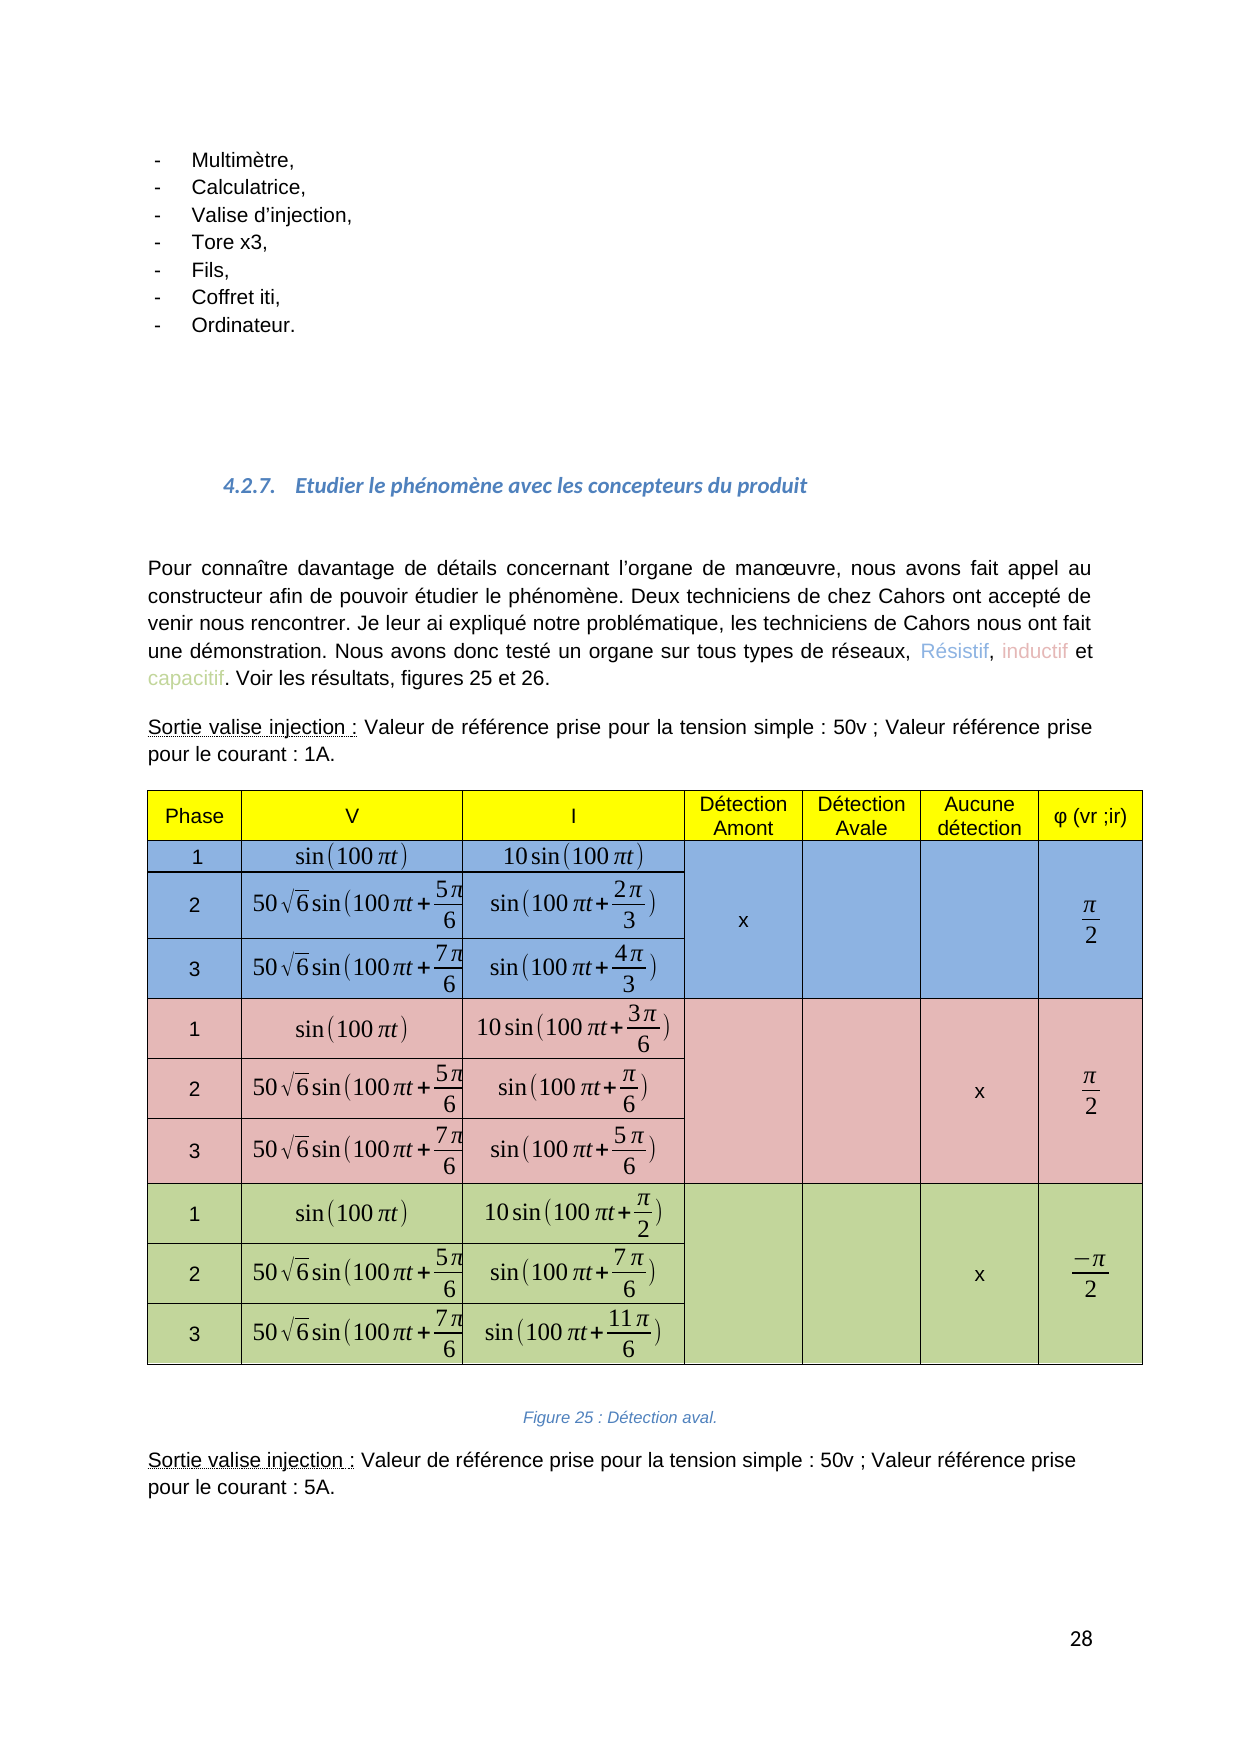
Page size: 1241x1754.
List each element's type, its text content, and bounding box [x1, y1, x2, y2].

table_cell [803, 841, 920, 998]
table_header Détection Amont [685, 791, 802, 840]
table_cell x [921, 999, 1038, 1183]
table_header Aucune détection [921, 791, 1038, 840]
table_cell x [921, 1184, 1038, 1363]
table_cell [463, 841, 684, 871]
table_cell [685, 1184, 802, 1363]
table_cell 1 [148, 841, 241, 871]
list Valise d’injection, [154, 203, 1093, 227]
text Sortie valise injection : Valeur de référence prise pour la tension simple : 50v ; Valeur référence prise pour le courant : 5A. [148, 1447, 1093, 1499]
table_header I [463, 791, 684, 840]
table_cell [463, 1304, 684, 1363]
table_cell [242, 1244, 462, 1303]
table_cell [242, 1304, 462, 1363]
table_cell [242, 1184, 462, 1243]
table_cell [242, 873, 462, 938]
table_header Phase [148, 791, 241, 840]
table_cell 3 [148, 939, 241, 998]
table_cell 2 [148, 1059, 241, 1118]
list Coffret iti, [154, 285, 1093, 309]
table_cell [242, 1059, 462, 1118]
table_cell [1039, 999, 1142, 1183]
table_cell [1039, 841, 1142, 998]
list Multimètre, [154, 148, 1093, 172]
subtitle Etudier le phénomène avec les concepteurs du produit [223, 471, 1093, 499]
text Pour connaître davantage de détails concernant l’organe de manœuvre, nous avons fait appel au constructeur afin de pouvoir étudier le phénomène. Deux techniciens de chez Cahors ont accepté de venir nous rencontrer. Je leur ai expliqué notre problématique, les techniciens de Cahors nous ont fait une démonstration. Nous avons donc testé un organe sur tous types de réseaux, Résistif, inductif et capacitif. Voir les résultats, figures 25 et 26. [148, 556, 1093, 690]
list Tore x3, [154, 230, 1093, 254]
table_cell [242, 1119, 462, 1183]
list Ordinateur. [154, 313, 1093, 337]
text Figure 25 : Détection aval. [148, 1407, 1093, 1427]
table_cell 2 [148, 1244, 241, 1303]
list Calculatrice, [154, 175, 1093, 199]
table_cell [921, 841, 1038, 998]
table_cell [1039, 1184, 1142, 1363]
table_cell [463, 1059, 684, 1118]
table_cell [242, 841, 462, 871]
table_cell x [685, 841, 802, 998]
table_header φ (vr ;ir) [1039, 791, 1142, 840]
table_cell [242, 999, 462, 1058]
text Sortie valise injection : Valeur de référence prise pour la tension simple : 50v ; Valeur référence prise pour le courant : 1A. [148, 714, 1093, 766]
table_cell 1 [148, 1184, 241, 1243]
table_cell 3 [148, 1119, 241, 1183]
table_cell [463, 873, 684, 938]
table_cell [463, 939, 684, 998]
table_cell 3 [148, 1304, 241, 1363]
table_cell [463, 999, 684, 1058]
table_cell 1 [148, 999, 241, 1058]
table_cell [685, 999, 802, 1183]
table_cell [463, 1184, 684, 1243]
table_cell [803, 999, 920, 1183]
table_cell [463, 1119, 684, 1183]
table_cell [803, 1184, 920, 1363]
table_header Détection Avale [803, 791, 920, 840]
table_cell 2 [148, 873, 241, 938]
table_cell [463, 1244, 684, 1303]
list Fils, [154, 258, 1093, 282]
table_header V [242, 791, 462, 840]
table_cell [242, 939, 462, 998]
